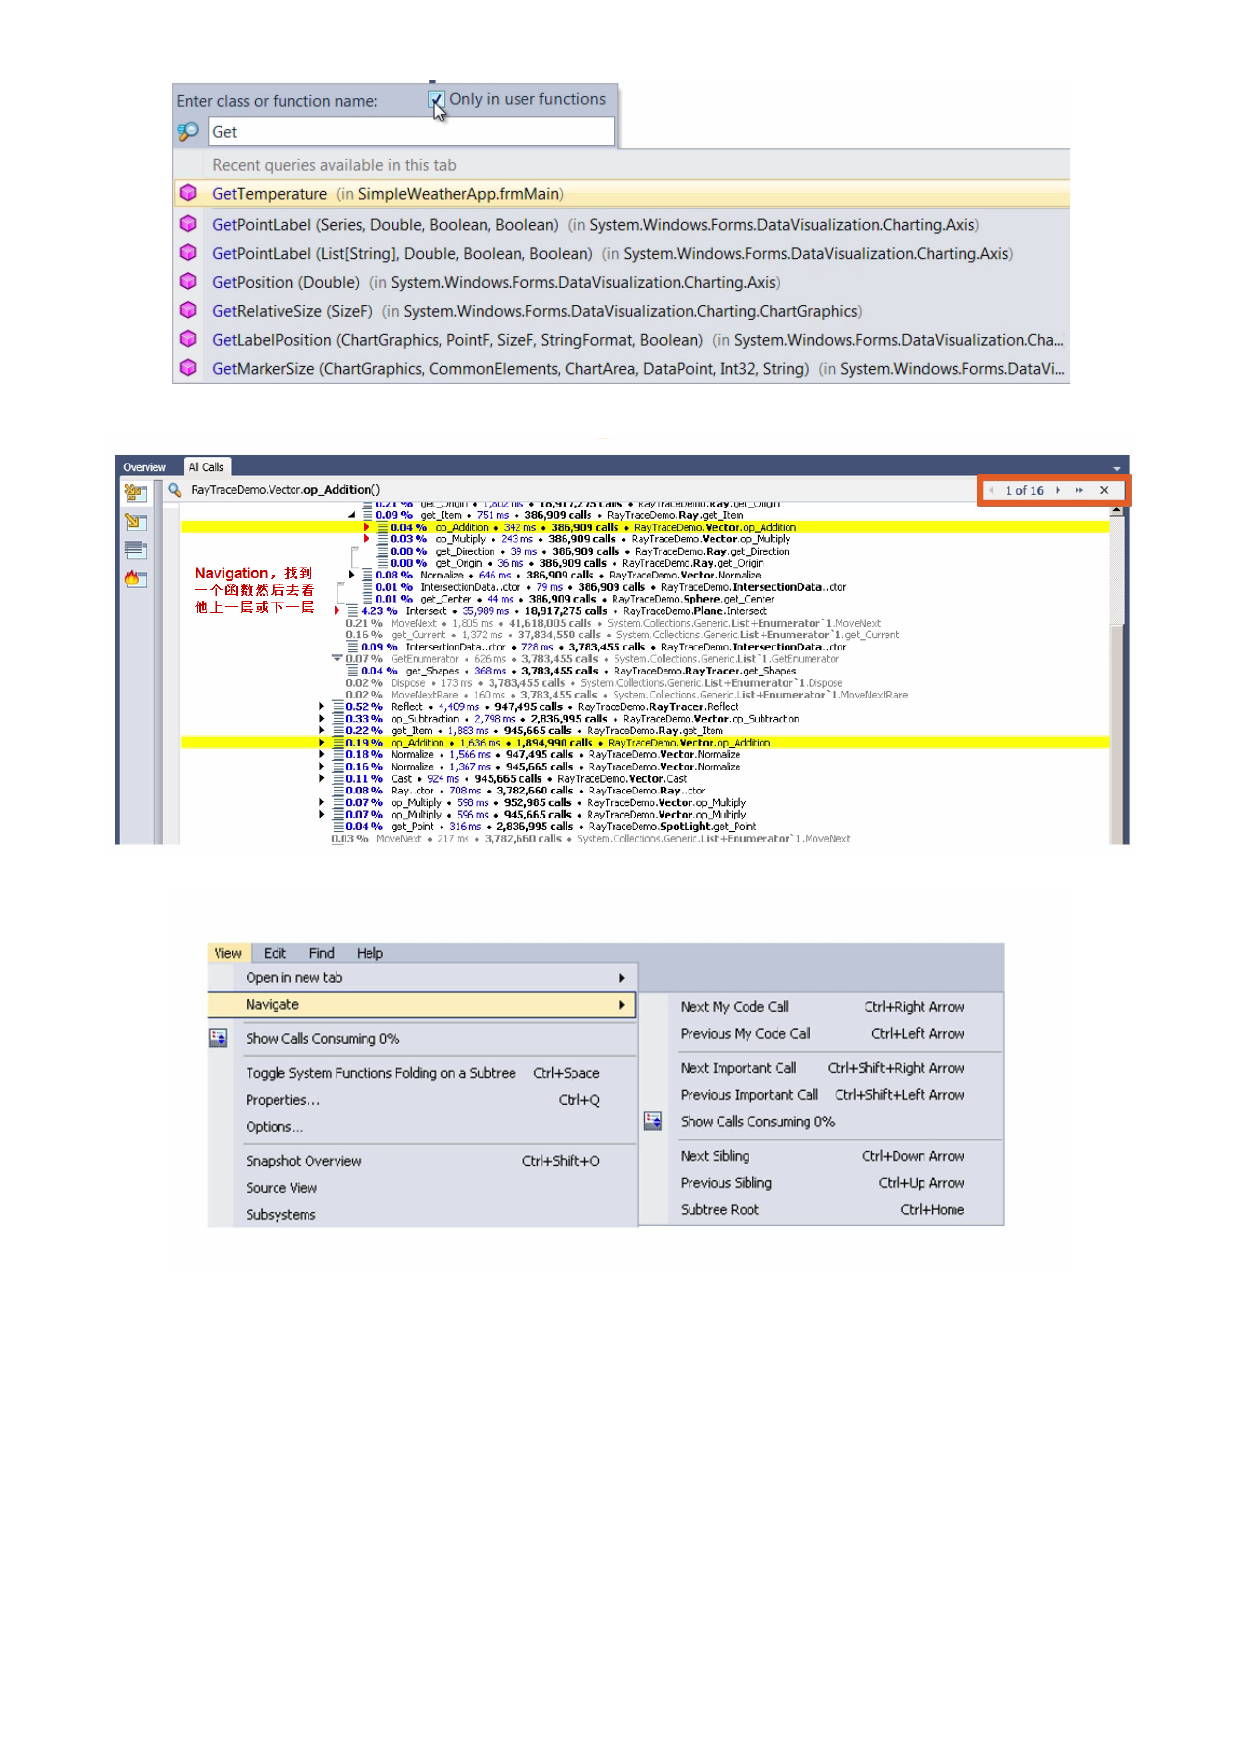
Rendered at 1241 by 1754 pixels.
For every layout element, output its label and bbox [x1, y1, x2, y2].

picture [102, 438, 1138, 853]
picture [170, 80, 1071, 384]
picture [170, 893, 1071, 1271]
